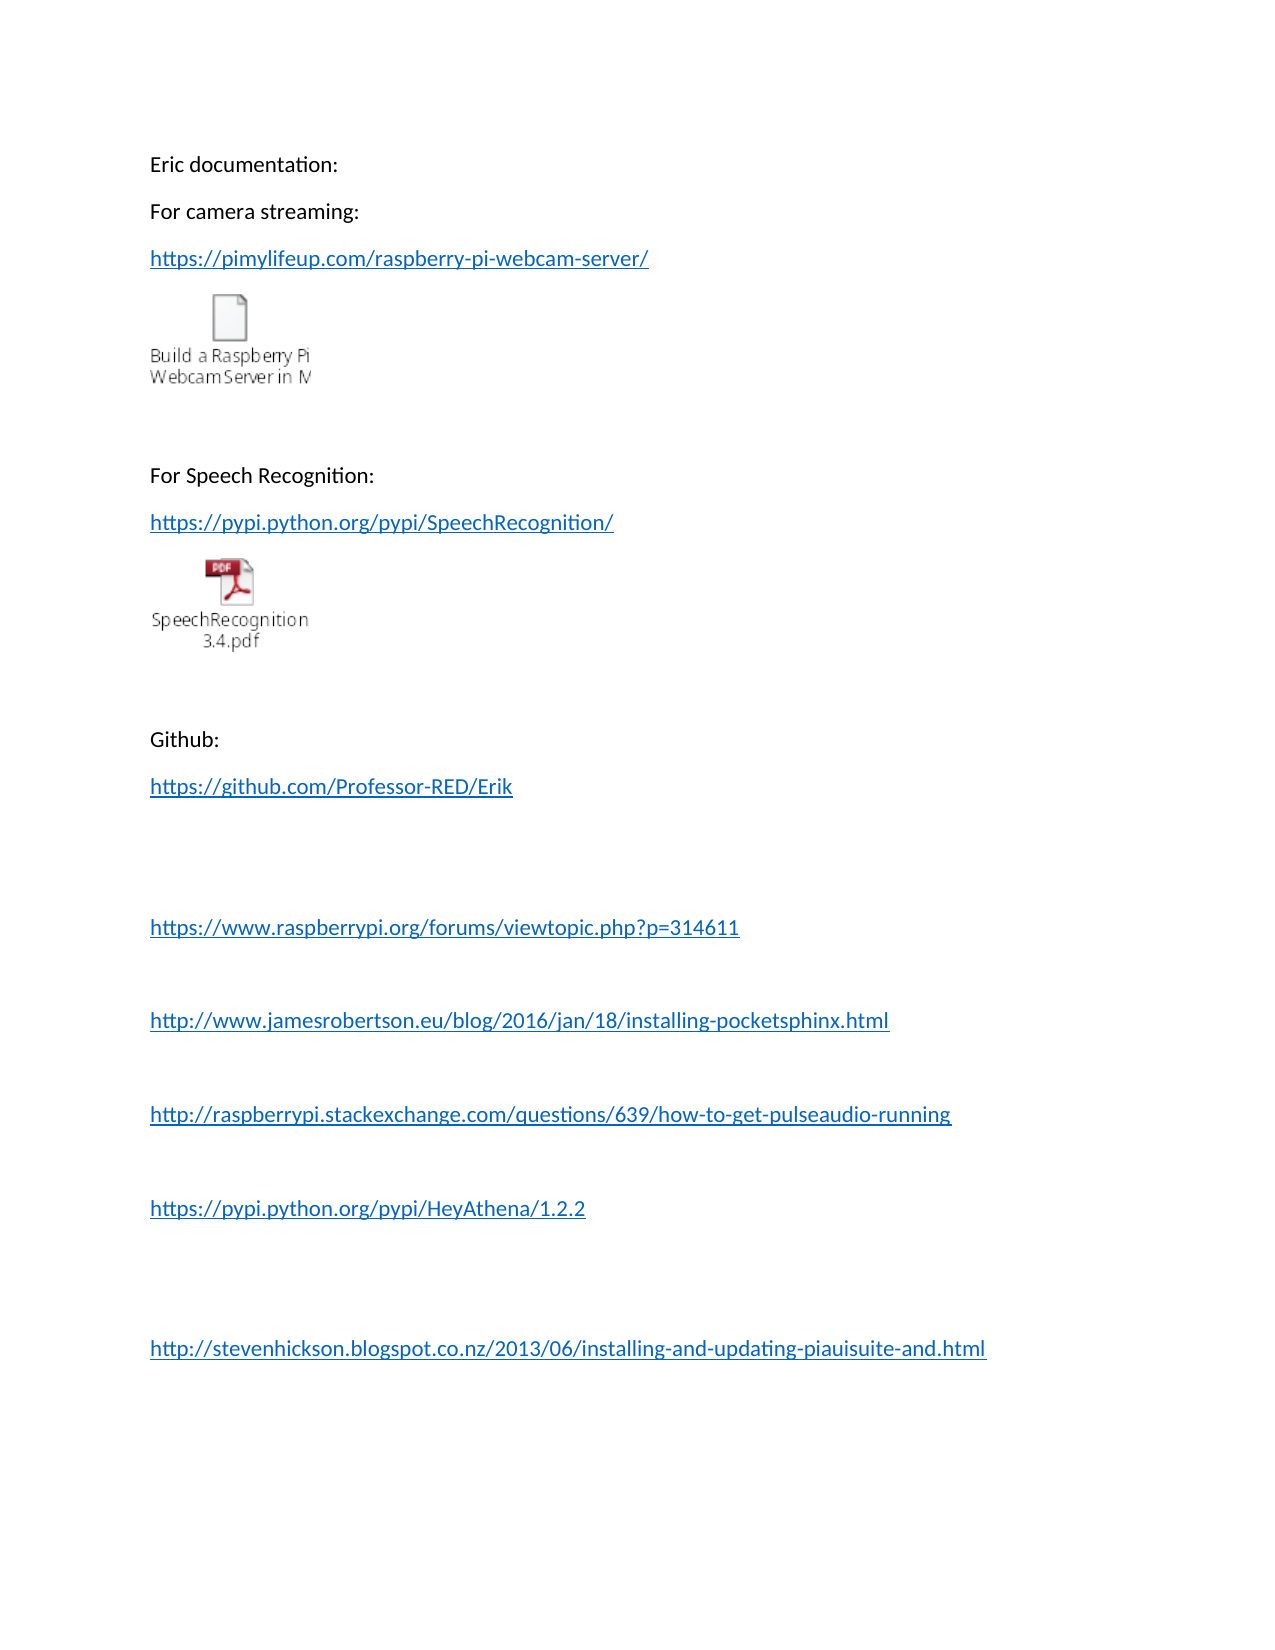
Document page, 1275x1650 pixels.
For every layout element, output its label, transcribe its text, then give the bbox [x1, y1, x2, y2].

text https://github.com/Professor-RED/Erik [150, 772, 1125, 800]
text For camera streaming: [150, 197, 1125, 225]
text http://www.jamesrobertson.eu/blog/2016/jan/18/installing-pocketsphinx.html [150, 1006, 1125, 1034]
text https://pypi.python.org/pypi/SpeechRecognition/ [150, 508, 1125, 536]
text http://raspberrypi.stackexchange.com/questions/639/how-to-get-pulseaudio-running [150, 1100, 1125, 1128]
text http://stevenhickson.blogspot.co.nz/2013/06/installing-and-updating-piauisuite-and.html [150, 1334, 1125, 1363]
text https://pimylifeup.com/raspberry-pi-webcam-server/ [150, 244, 1125, 272]
text Github: [150, 725, 1125, 753]
text For Speech Recognition: [150, 461, 1125, 489]
text Eric documentation: [150, 150, 1125, 178]
text https://www.raspberrypi.org/forums/viewtopic.php?p=314611 [150, 913, 1125, 941]
text https://pypi.python.org/pypi/HeyAthena/1.2.2 [150, 1194, 1125, 1222]
